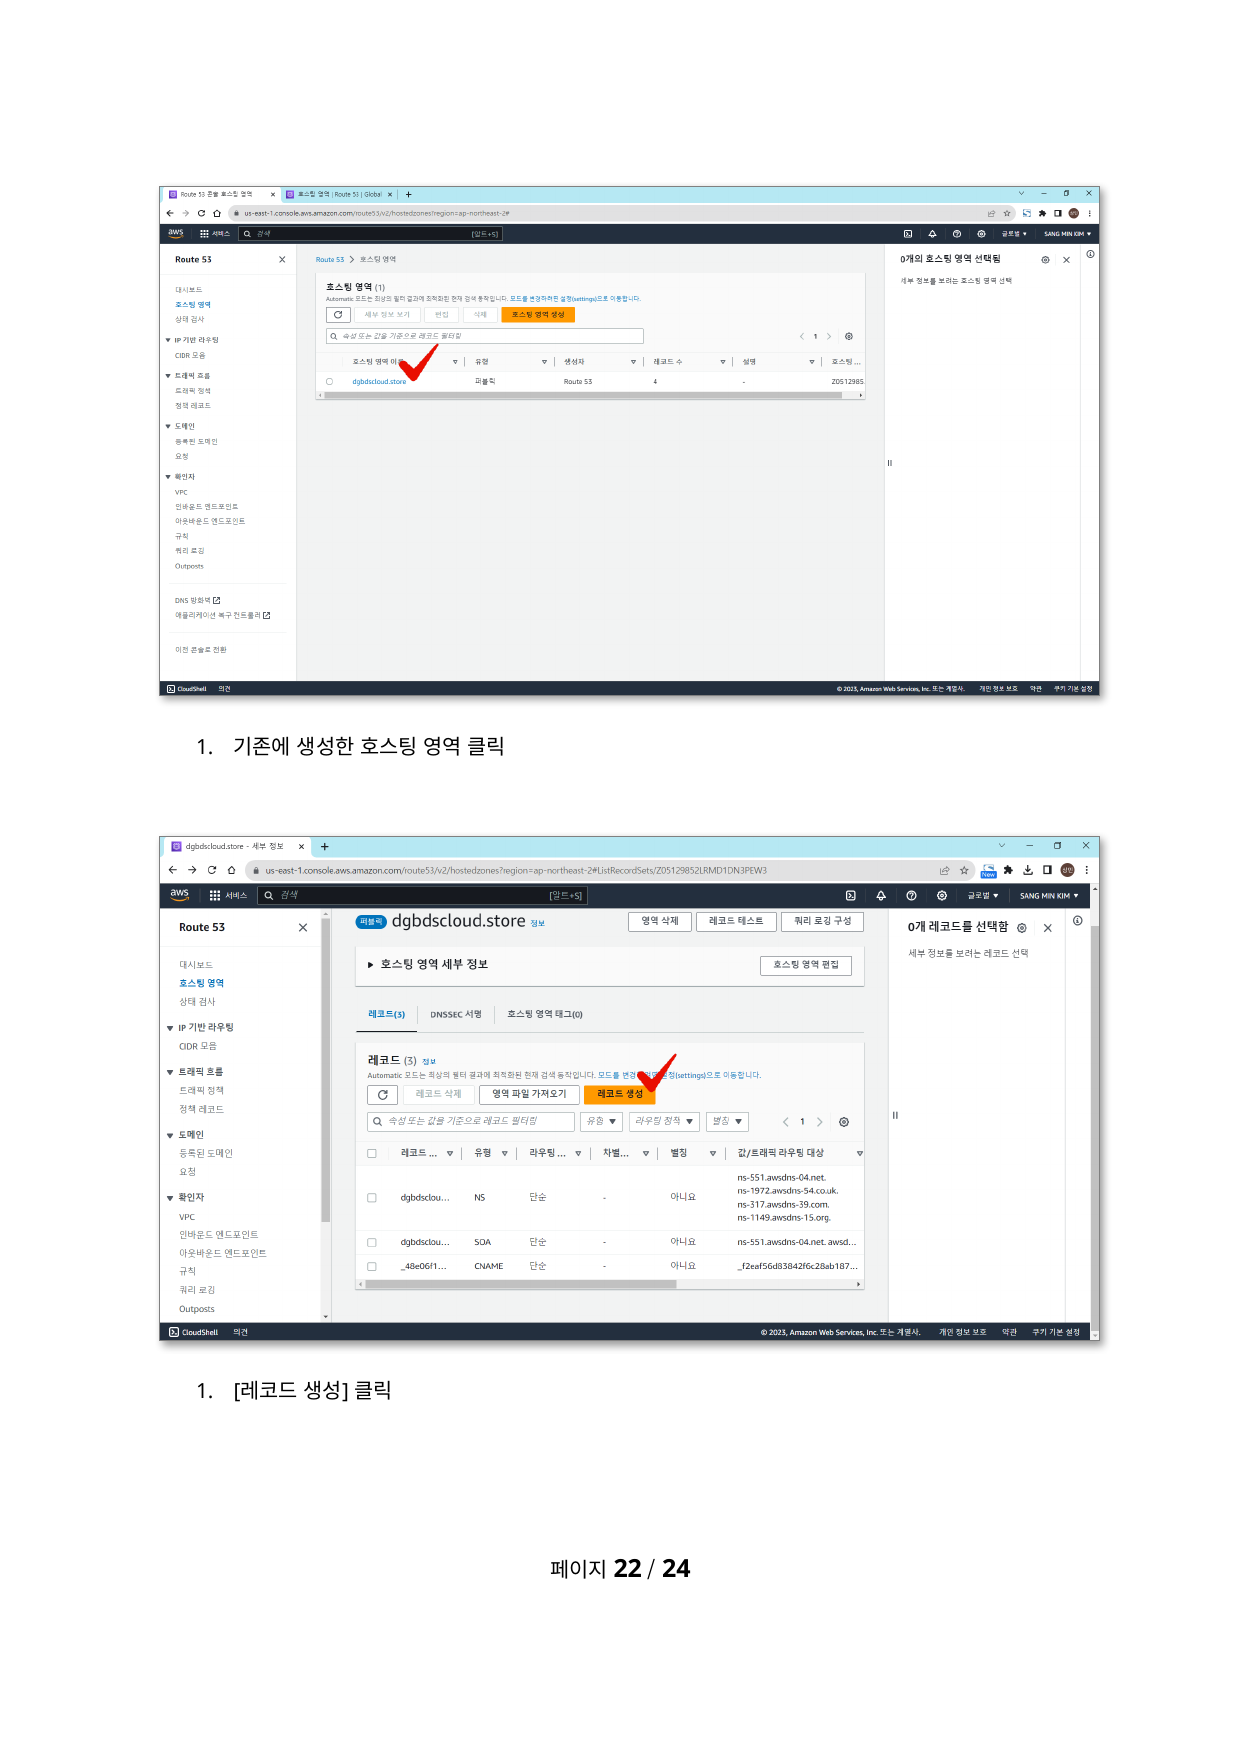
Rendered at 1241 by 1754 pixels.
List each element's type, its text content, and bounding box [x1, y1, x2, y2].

picture [160, 837, 1099, 1340]
picture [160, 187, 1099, 695]
list [레코드 생성] 클릭 [196, 1374, 1090, 1404]
list 기존에 생성한 호스팅 영역 클릭 [196, 731, 1090, 761]
